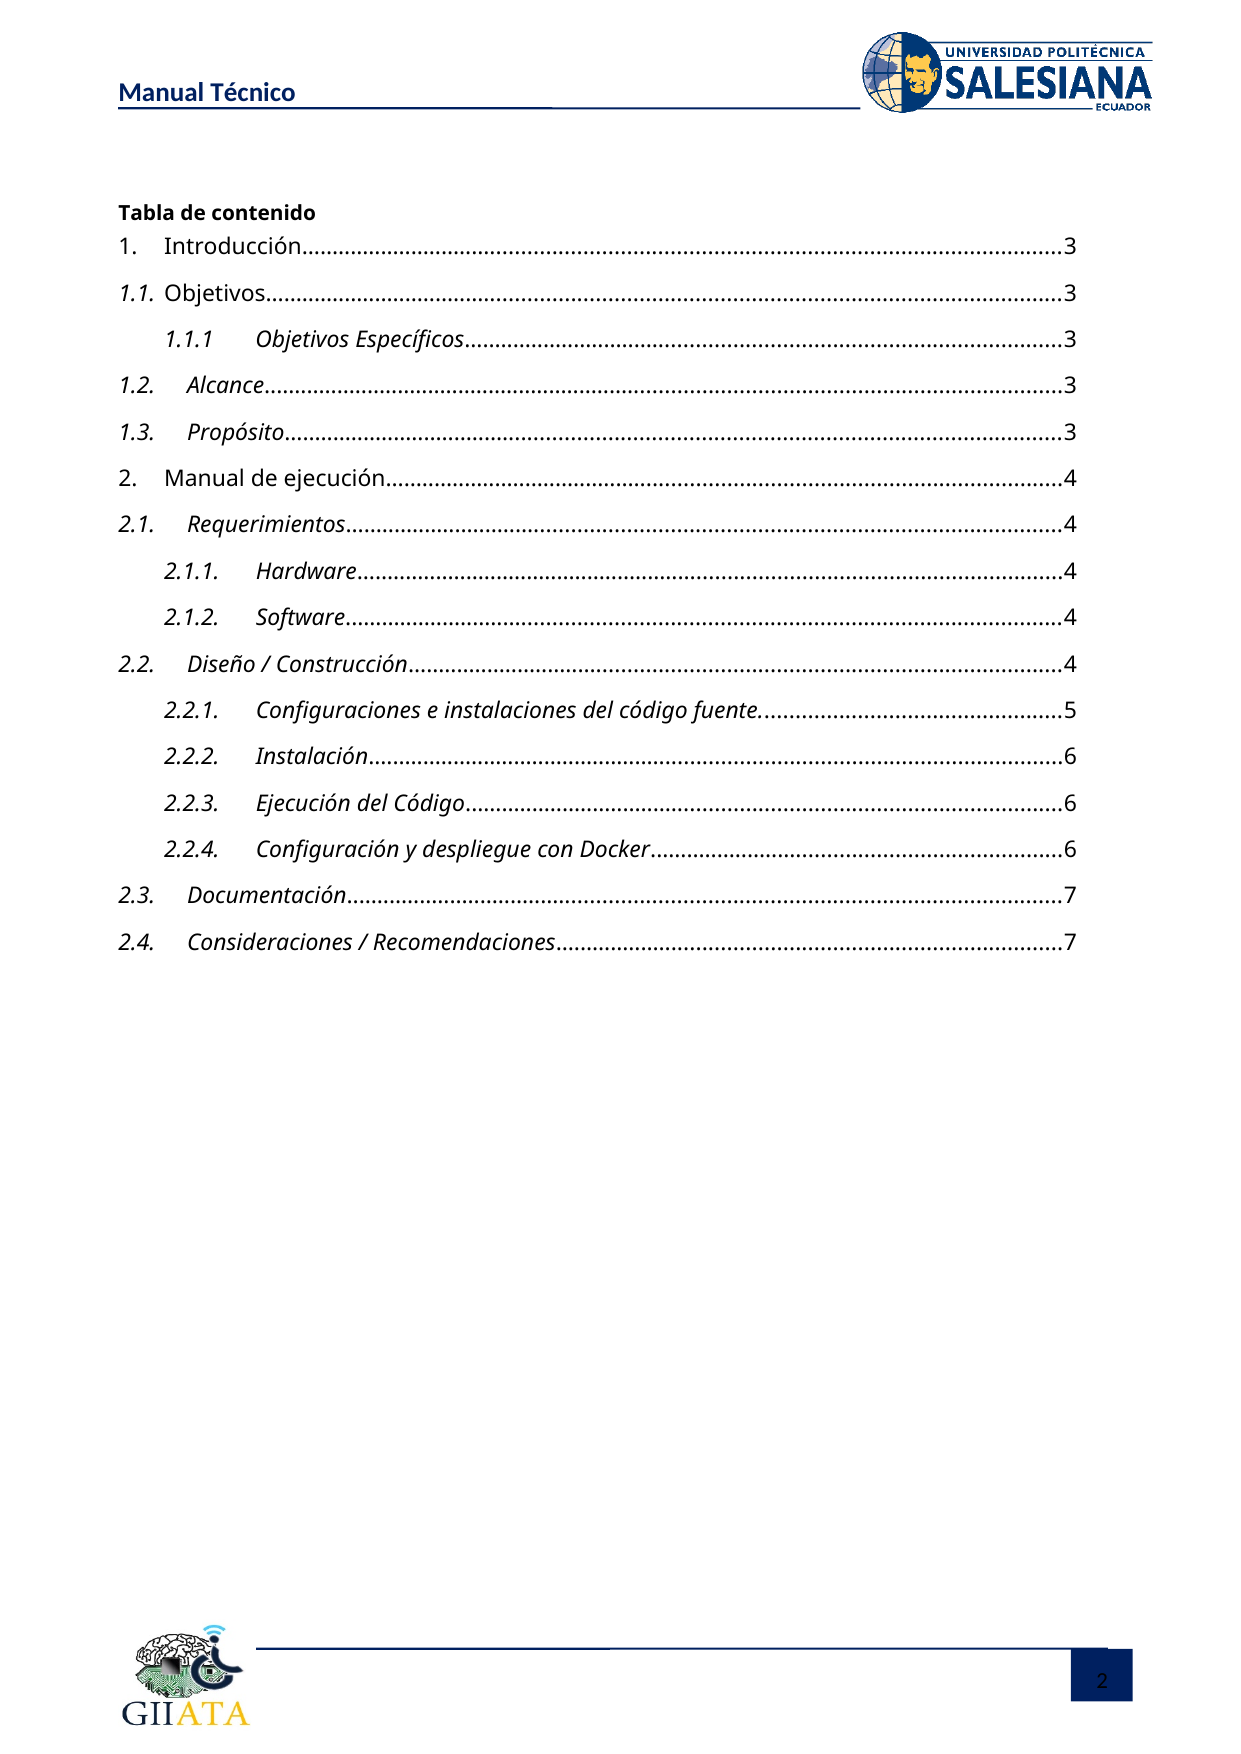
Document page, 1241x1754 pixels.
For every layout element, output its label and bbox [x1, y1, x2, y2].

picture [118, 1619, 252, 1736]
picture [856, 32, 1157, 123]
